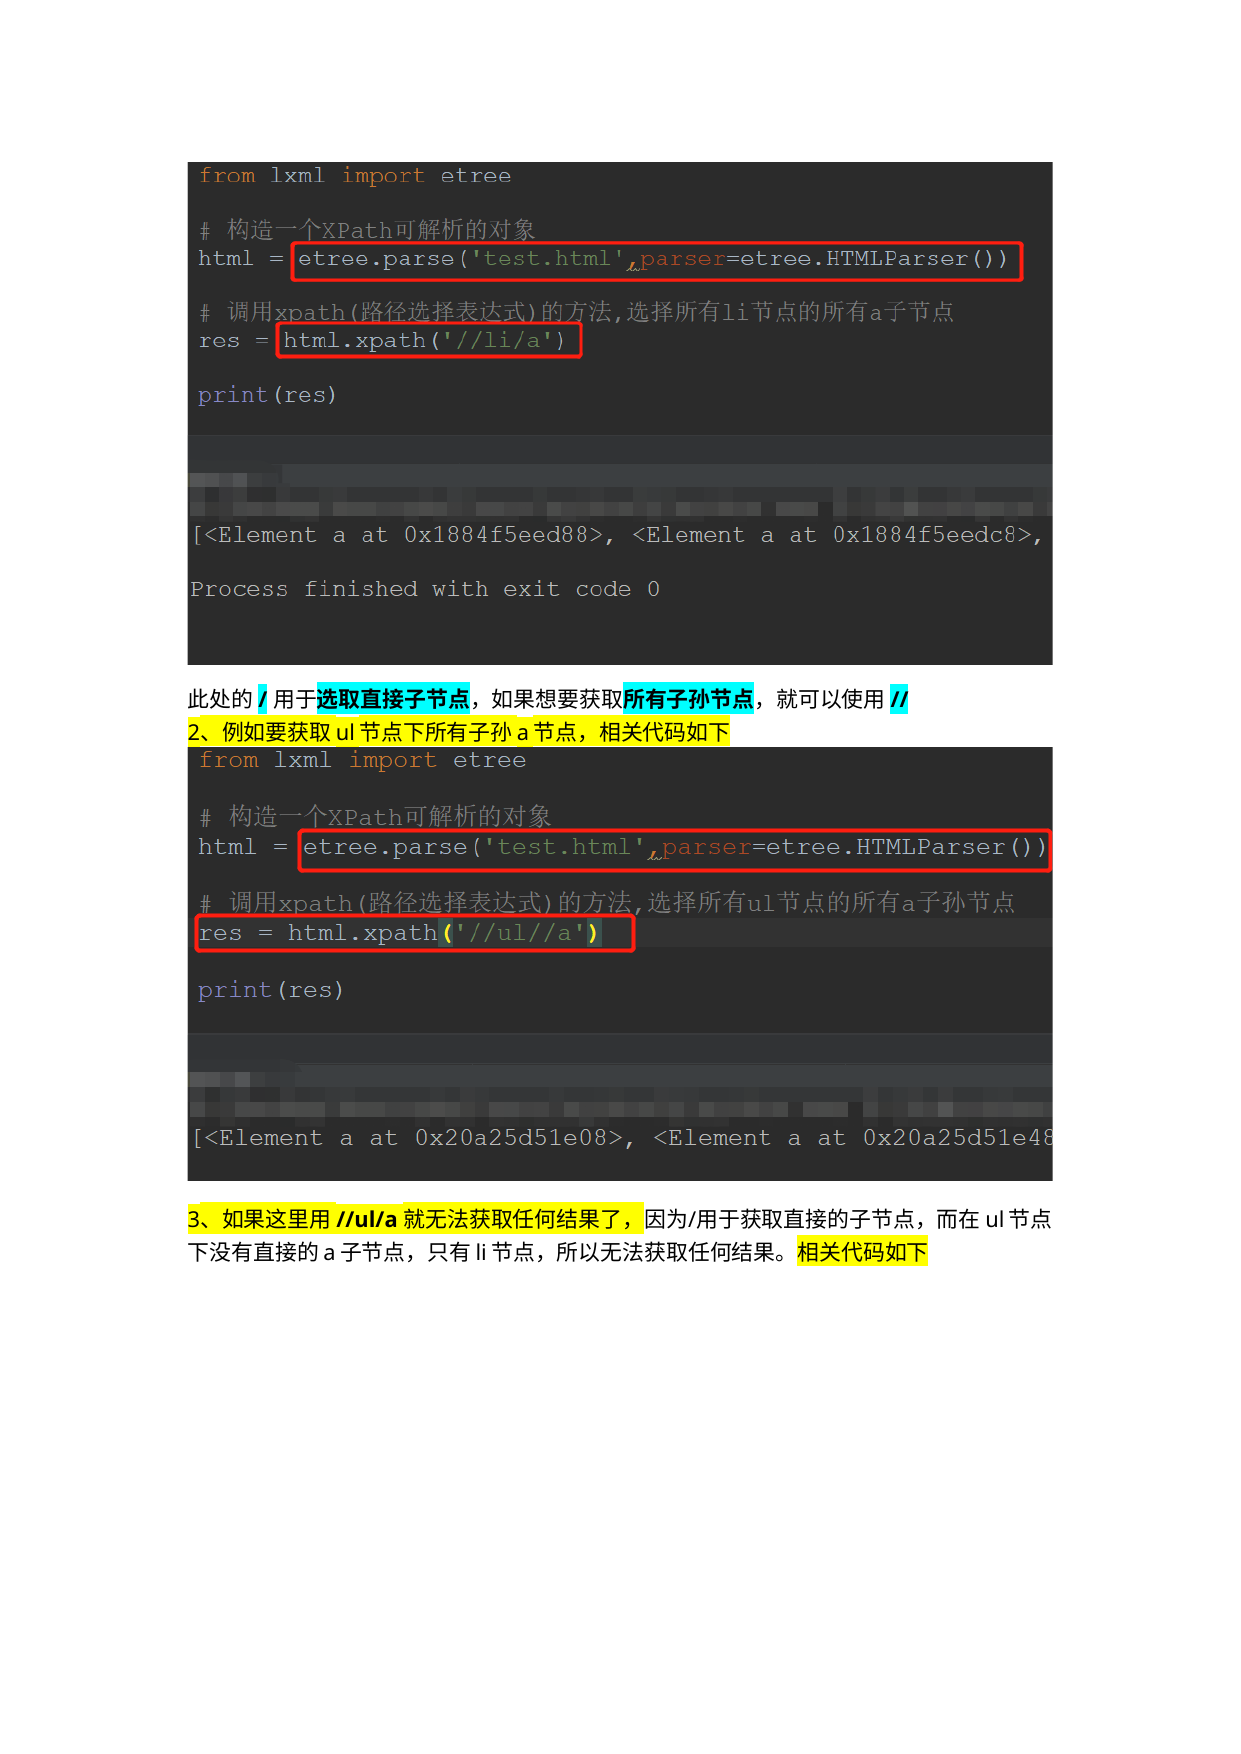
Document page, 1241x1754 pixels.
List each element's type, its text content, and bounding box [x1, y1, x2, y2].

text 3、如果这里用 //ul/a 就无法获取任何结果了，因为/用于获取直接的子节点，而在ul节点下没有直接的a子节点，只有li节点，所以无法获取任何结果。相关代码如下 [187, 1202, 1053, 1267]
text 此处的 / 用于选取直接子节点，如果想要获取所有子孙节点，就可以使用 // [754, 682, 1053, 714]
picture [187, 162, 1053, 665]
text 此处的 / 用于选取直接子节点，如果想要获取所有子孙节点，就可以使用 // [470, 682, 623, 714]
text 2、例如要获取ul节点下所有子孙a节点，相关代码如下 [187, 714, 1053, 747]
text 此处的 / 用于选取直接子节点，如果想要获取所有子孙节点，就可以使用 // [187, 682, 317, 714]
picture [187, 747, 1053, 1181]
